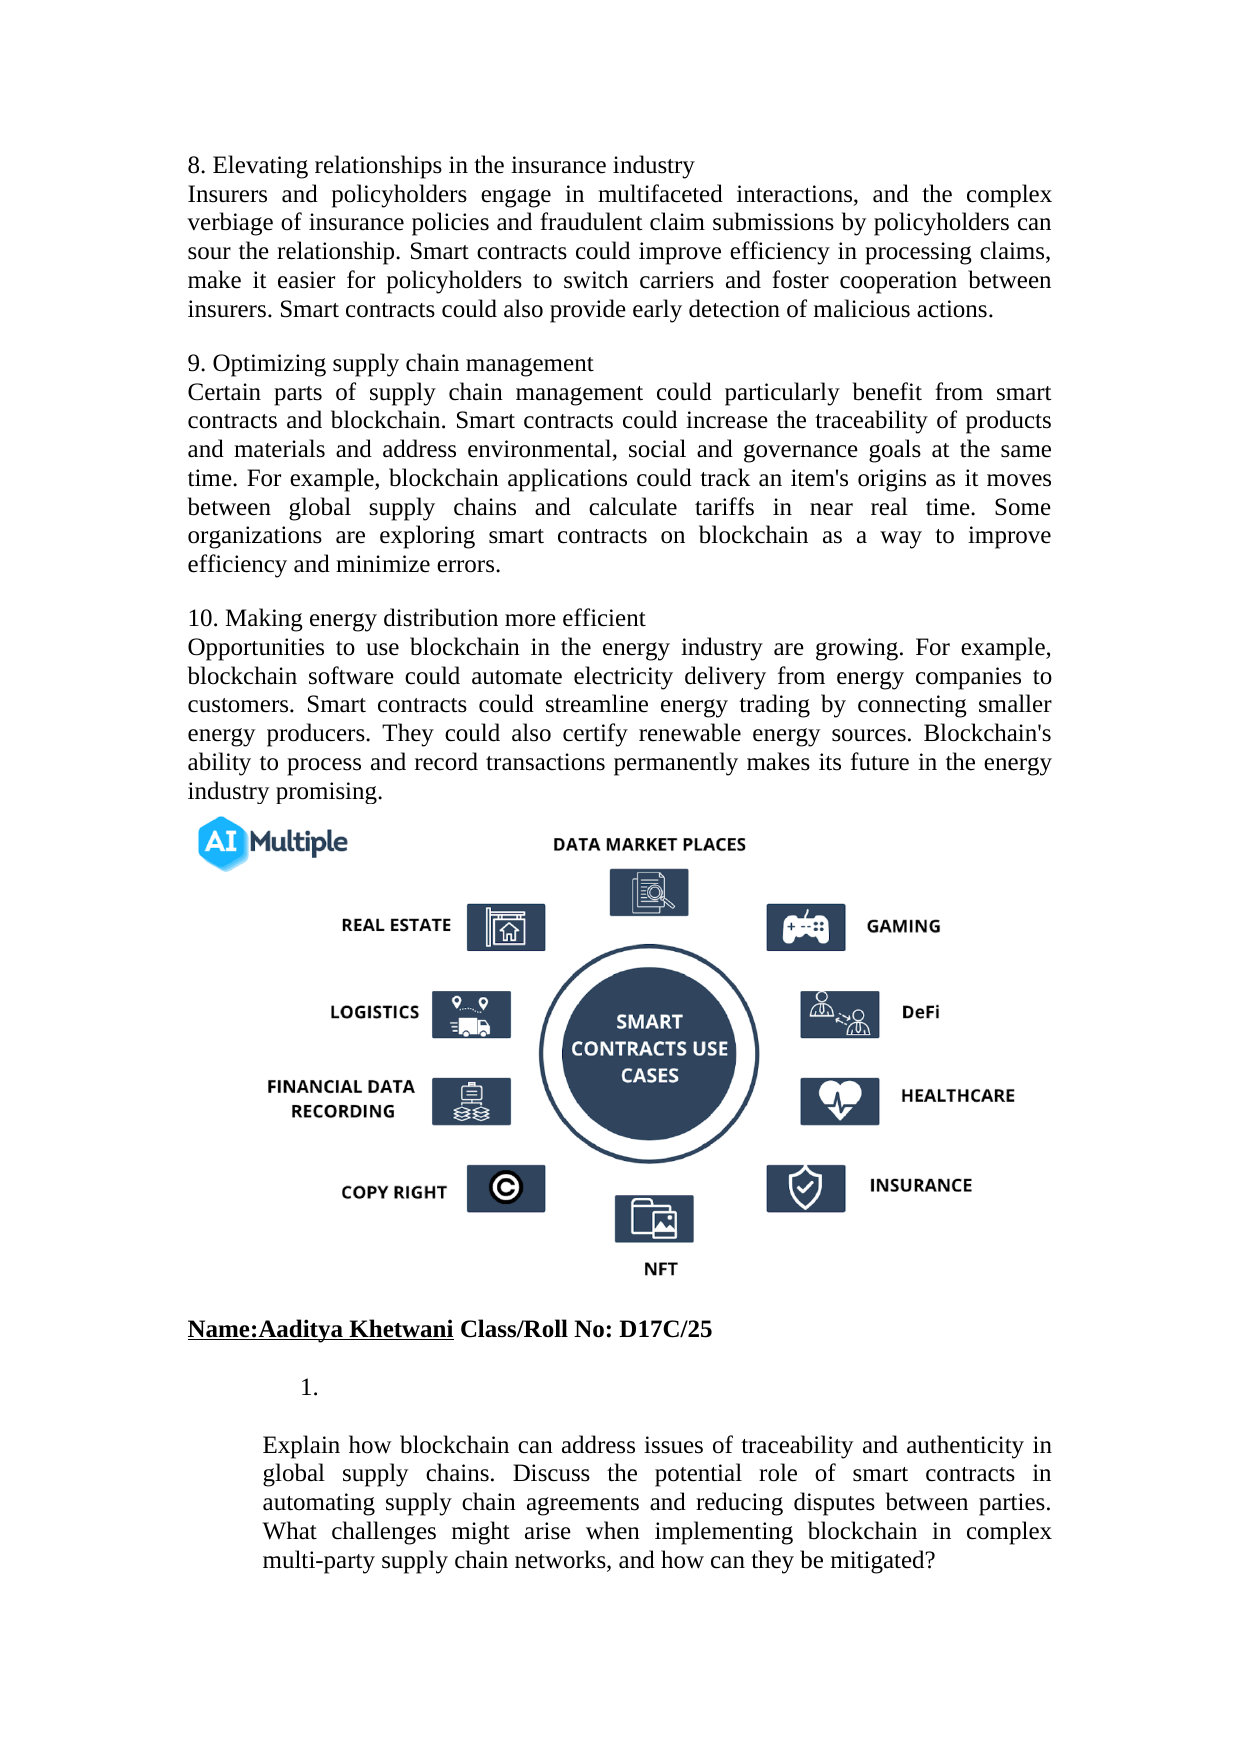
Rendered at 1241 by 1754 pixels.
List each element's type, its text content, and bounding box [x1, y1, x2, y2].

text 10. Making energy distribution more efficient [187, 603, 1053, 632]
picture [187, 804, 1096, 1314]
text Insurers and policyholders engage in multifaceted interactions, and the complex verbiage of insurance policies and fraudulent claim submissions by policyholders can sour the relationship. Smart contracts could improve efficiency in processing claims, make it easier for policyholders to switch carriers and foster cooperation between insurers. Smart contracts could also provide early detection of malicious actions. [187, 179, 1053, 322]
text Opportunities to use blockchain in the energy industry are growing. For example, blockchain software could automate electricity delivery from energy companies to customers. Smart contracts could streamline energy trading by connecting smaller energy producers. They could also certify renewable energy sources. Blockchain's ability to process and record transactions permanently makes its future in the energy industry promising. [187, 632, 1053, 804]
text Name:Aaditya Khetwani Class/Roll No: D17C/25 [187, 1314, 1053, 1343]
text 8. Elevating relationships in the insurance industry [187, 150, 1053, 179]
text Certain parts of supply chain management could particularly benefit from smart contracts and blockchain. Smart contracts could increase the traceability of products and materials and address environmental, social and governance goals at the same time. For example, blockchain applications could track an item's origins as it moves between global supply chains and calculate tariffs in near real time. Some organizations are exploring smart contracts on blockchain as a way to improve efficiency and minimize errors. [187, 377, 1053, 578]
text Explain how blockchain can address issues of traceability and authenticity in global supply chains. Discuss the potential role of smart contracts in automating supply chain agreements and reducing disputes between parties. What challenges might arise when implementing blockchain in complex multi-party supply chain networks, and how can they be mitigated? [262, 1430, 1053, 1573]
text 9. Optimizing supply chain management [187, 348, 1053, 377]
